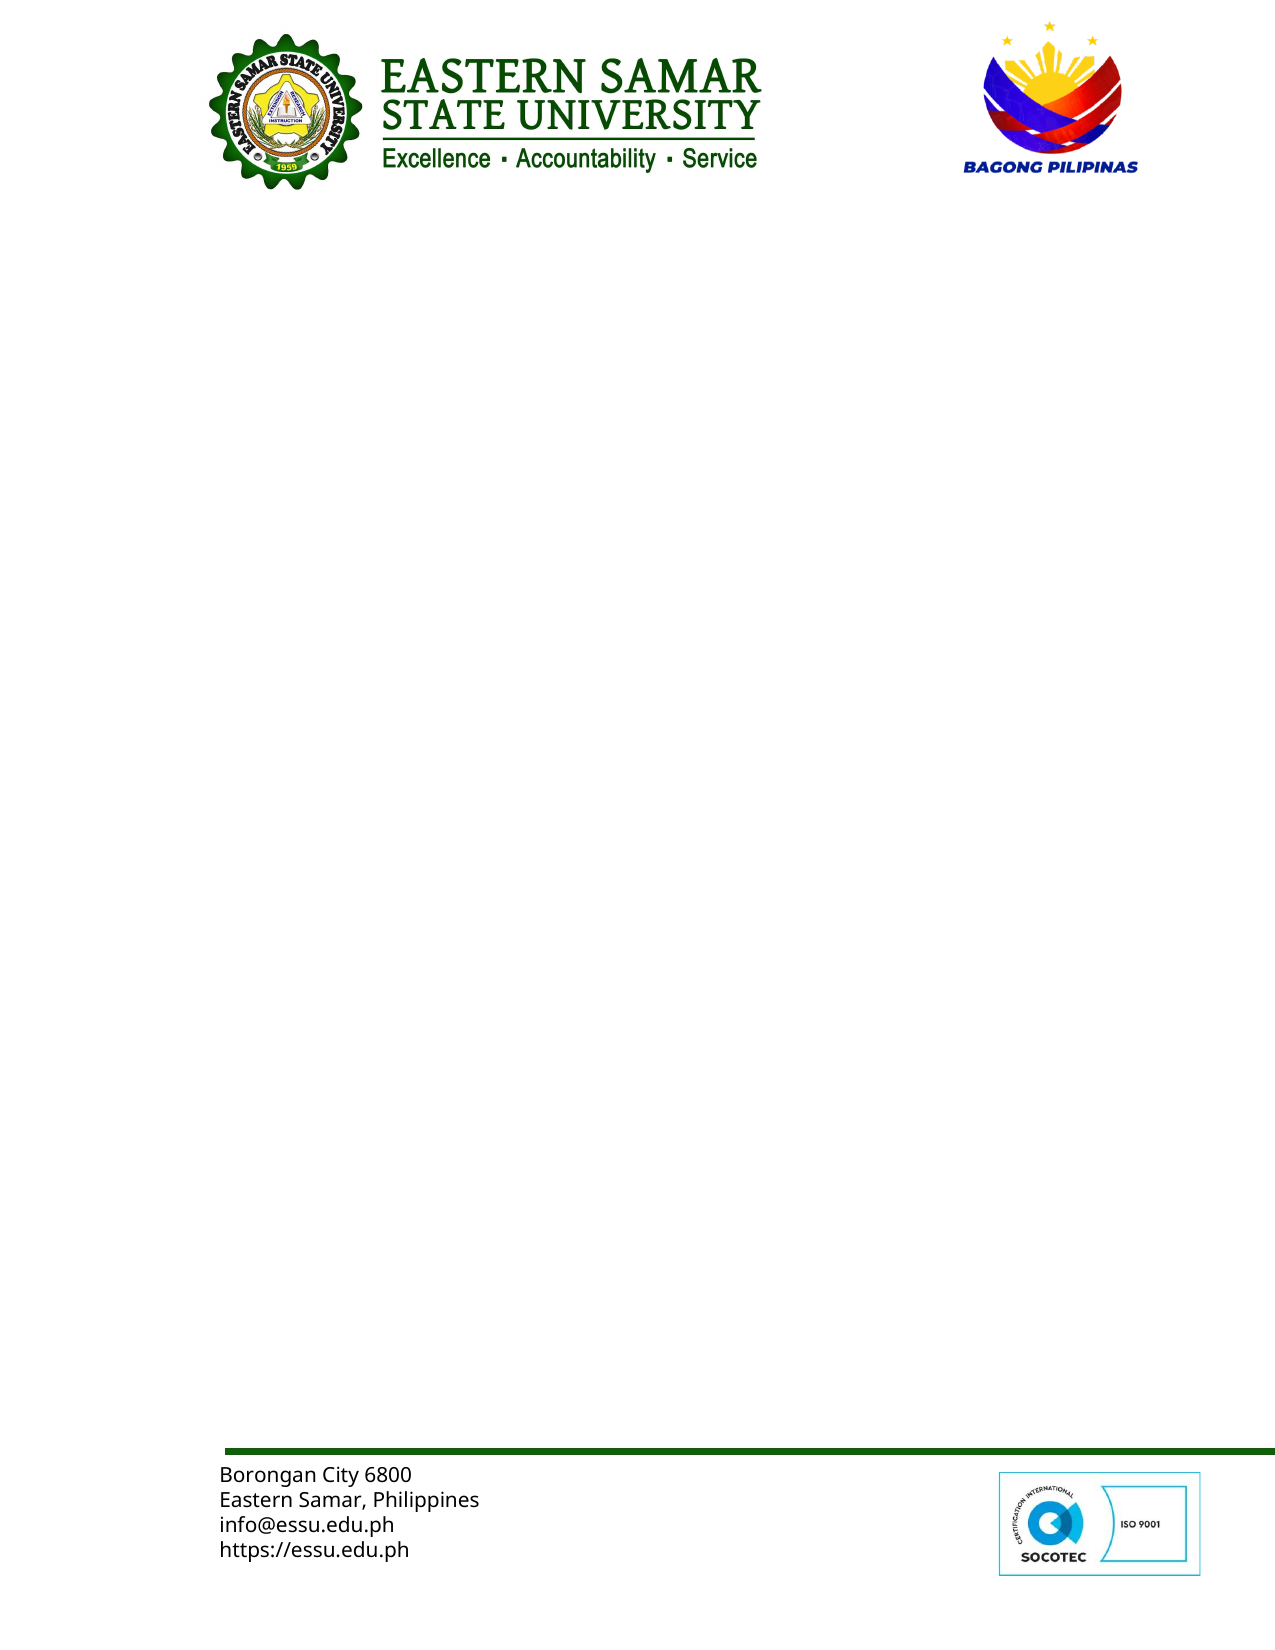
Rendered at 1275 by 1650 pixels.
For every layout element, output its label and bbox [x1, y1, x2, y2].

picture [998, 1472, 1201, 1576]
picture [958, 18, 1142, 177]
picture [225, 1446, 1275, 1457]
picture [195, 22, 779, 202]
